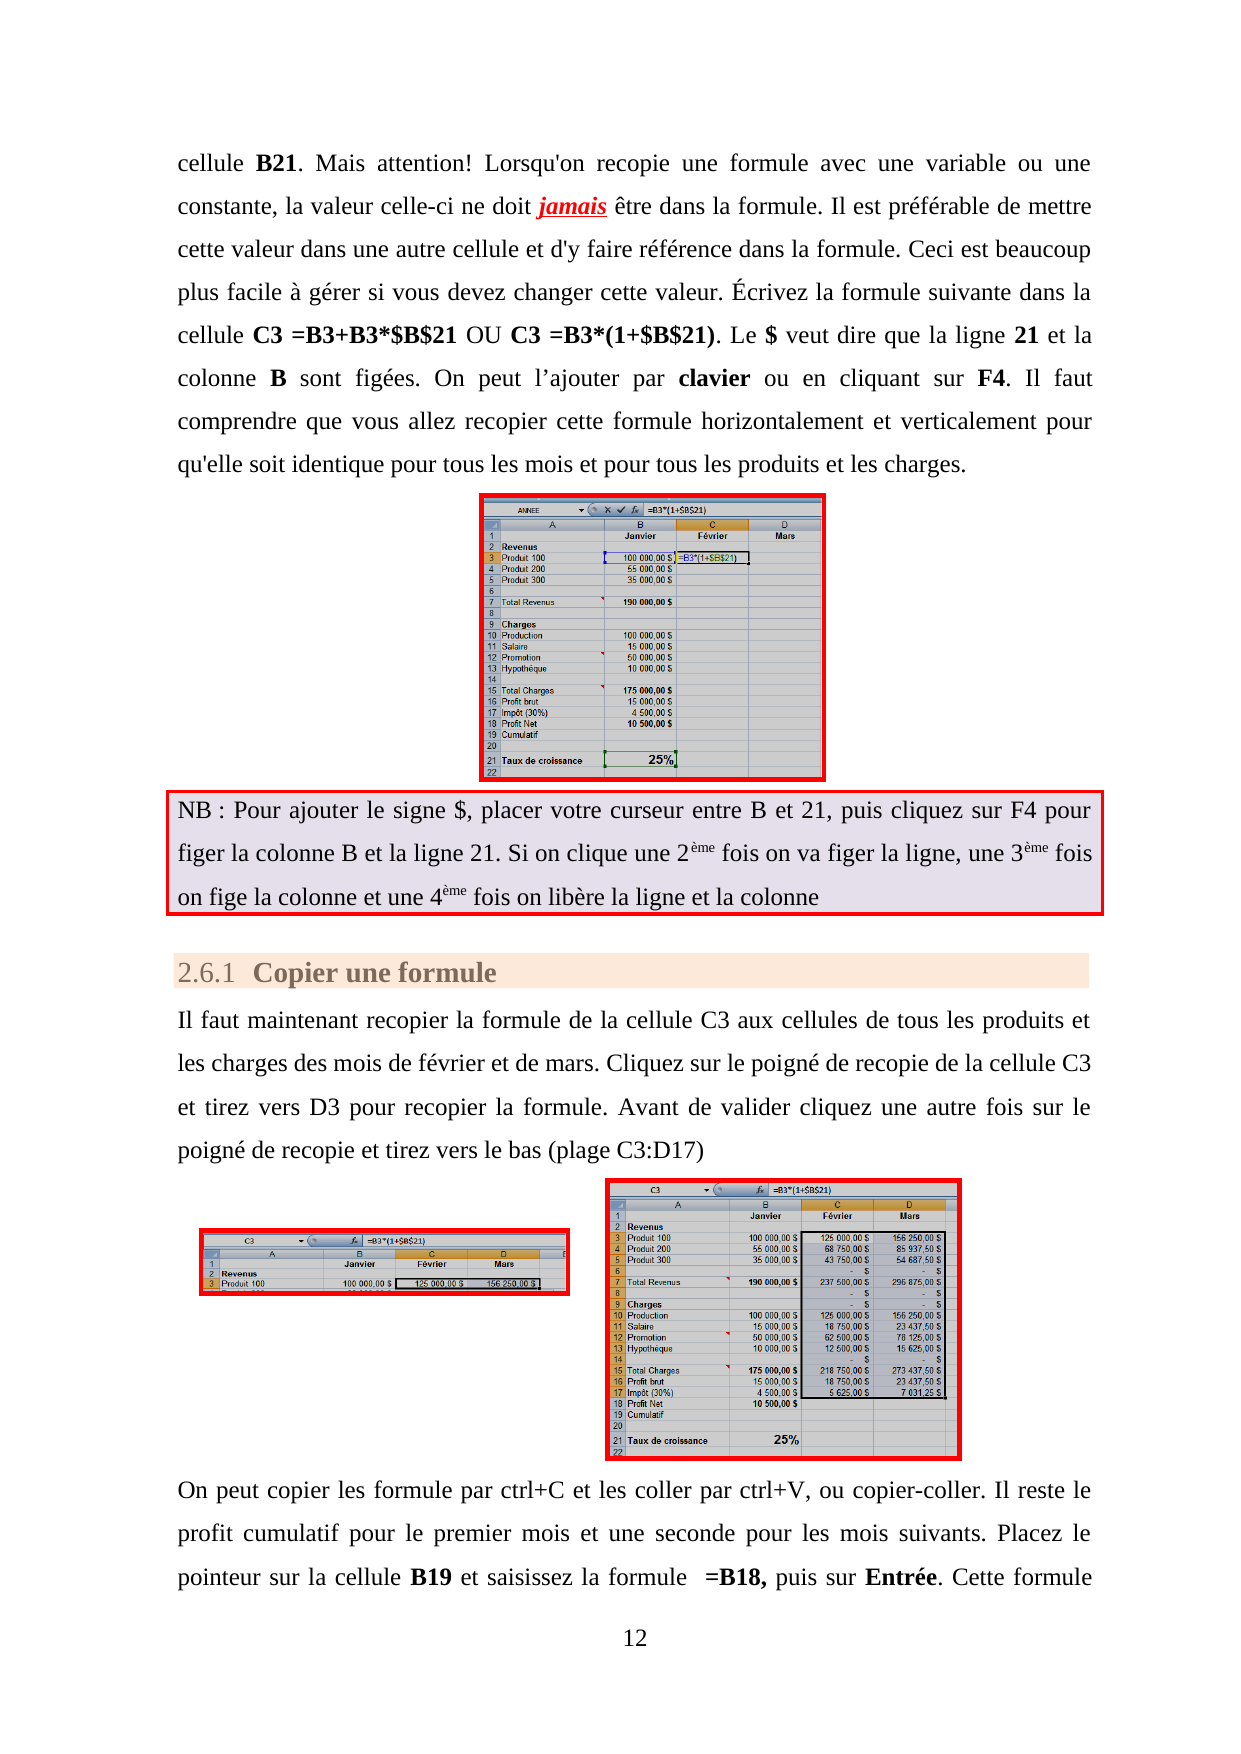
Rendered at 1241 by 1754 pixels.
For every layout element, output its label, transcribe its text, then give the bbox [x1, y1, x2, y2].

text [177, 1475, 1092, 1590]
text NB : Pour ajouter le signe $, placer votre curseur entre B et 21, puis cliquez sur F4 pour figer la colonne B et la ligne 21. Si on clique une 2ème fois on va figer la ligne, une 3ème fois on fige la colonne et une 4ème fois on libère la ligne et la colonne [169, 793, 1101, 912]
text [177, 148, 1092, 478]
picture [203, 1233, 566, 1291]
picture [610, 1183, 957, 1456]
text Il faut maintenant recopier la formule de la cellule C3 aux cellules de tous les produits et les charges des mois de février et de mars. Cliquez sur le poigné de recopie de la cellule C3 et tirez vers D3 pour recopier la formule. Avant de valider cliquez une autre fois sur le poigné de recopie et tirez vers le bas (plage C3:D17) [177, 1005, 1092, 1163]
picture [484, 498, 822, 777]
